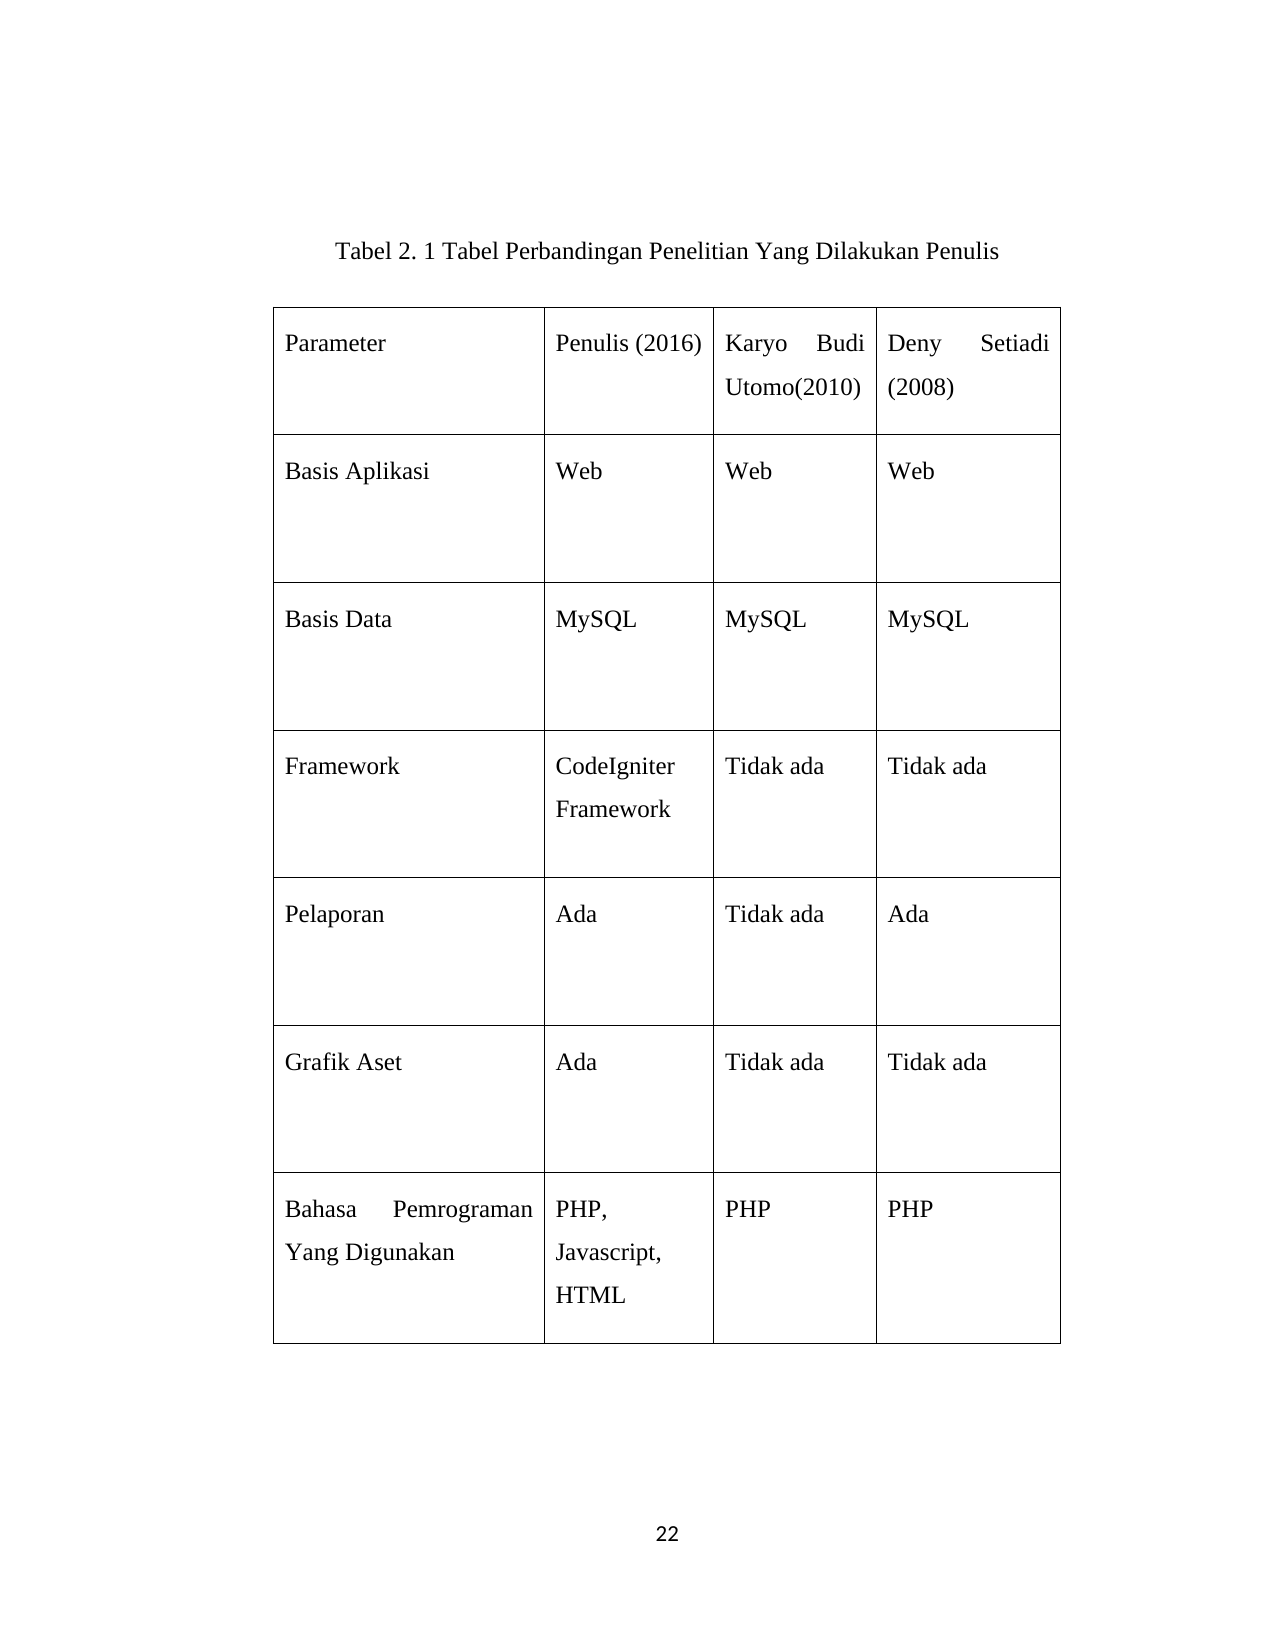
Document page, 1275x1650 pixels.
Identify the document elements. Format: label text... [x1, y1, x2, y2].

table_cell Basis Aplikasi [274, 435, 544, 582]
table_cell CodeIgniter Framework [545, 731, 713, 877]
table_cell PHP, Javascript, HTML [545, 1173, 713, 1343]
table_cell Grafik Aset [274, 1026, 544, 1172]
table_cell Tidak ada [714, 731, 876, 877]
table_cell Pelaporan [274, 878, 544, 1025]
table_cell Tidak ada [714, 878, 876, 1025]
table_cell PHP [877, 1173, 1060, 1343]
table_cell Bahasa Pemrograman Yang Digunakan [274, 1173, 544, 1343]
table_header Karyo Budi Utomo(2010) [714, 308, 876, 434]
table_cell Web [877, 435, 1060, 582]
table_cell Tidak ada [877, 731, 1060, 877]
table_header Penulis (2016) [545, 308, 713, 434]
table_cell Ada [545, 878, 713, 1025]
text Tabel 2. 1 Tabel Perbandingan Penelitian Yang Dilakukan Penulis [236, 236, 1098, 265]
table_header Parameter [274, 308, 544, 434]
table_cell Framework [274, 731, 544, 877]
table_cell Ada [545, 1026, 713, 1172]
table_cell Ada [877, 878, 1060, 1025]
table_cell Tidak ada [714, 1026, 876, 1172]
table_cell PHP [714, 1173, 876, 1343]
table_cell Tidak ada [877, 1026, 1060, 1172]
table_cell Basis Data [274, 583, 544, 729]
table_cell Web [714, 435, 876, 582]
table_header Deny Setiadi (2008) [877, 308, 1060, 434]
table_cell MySQL [545, 583, 713, 729]
table_cell MySQL [714, 583, 876, 729]
table_cell Web [545, 435, 713, 582]
table_cell MySQL [877, 583, 1060, 729]
